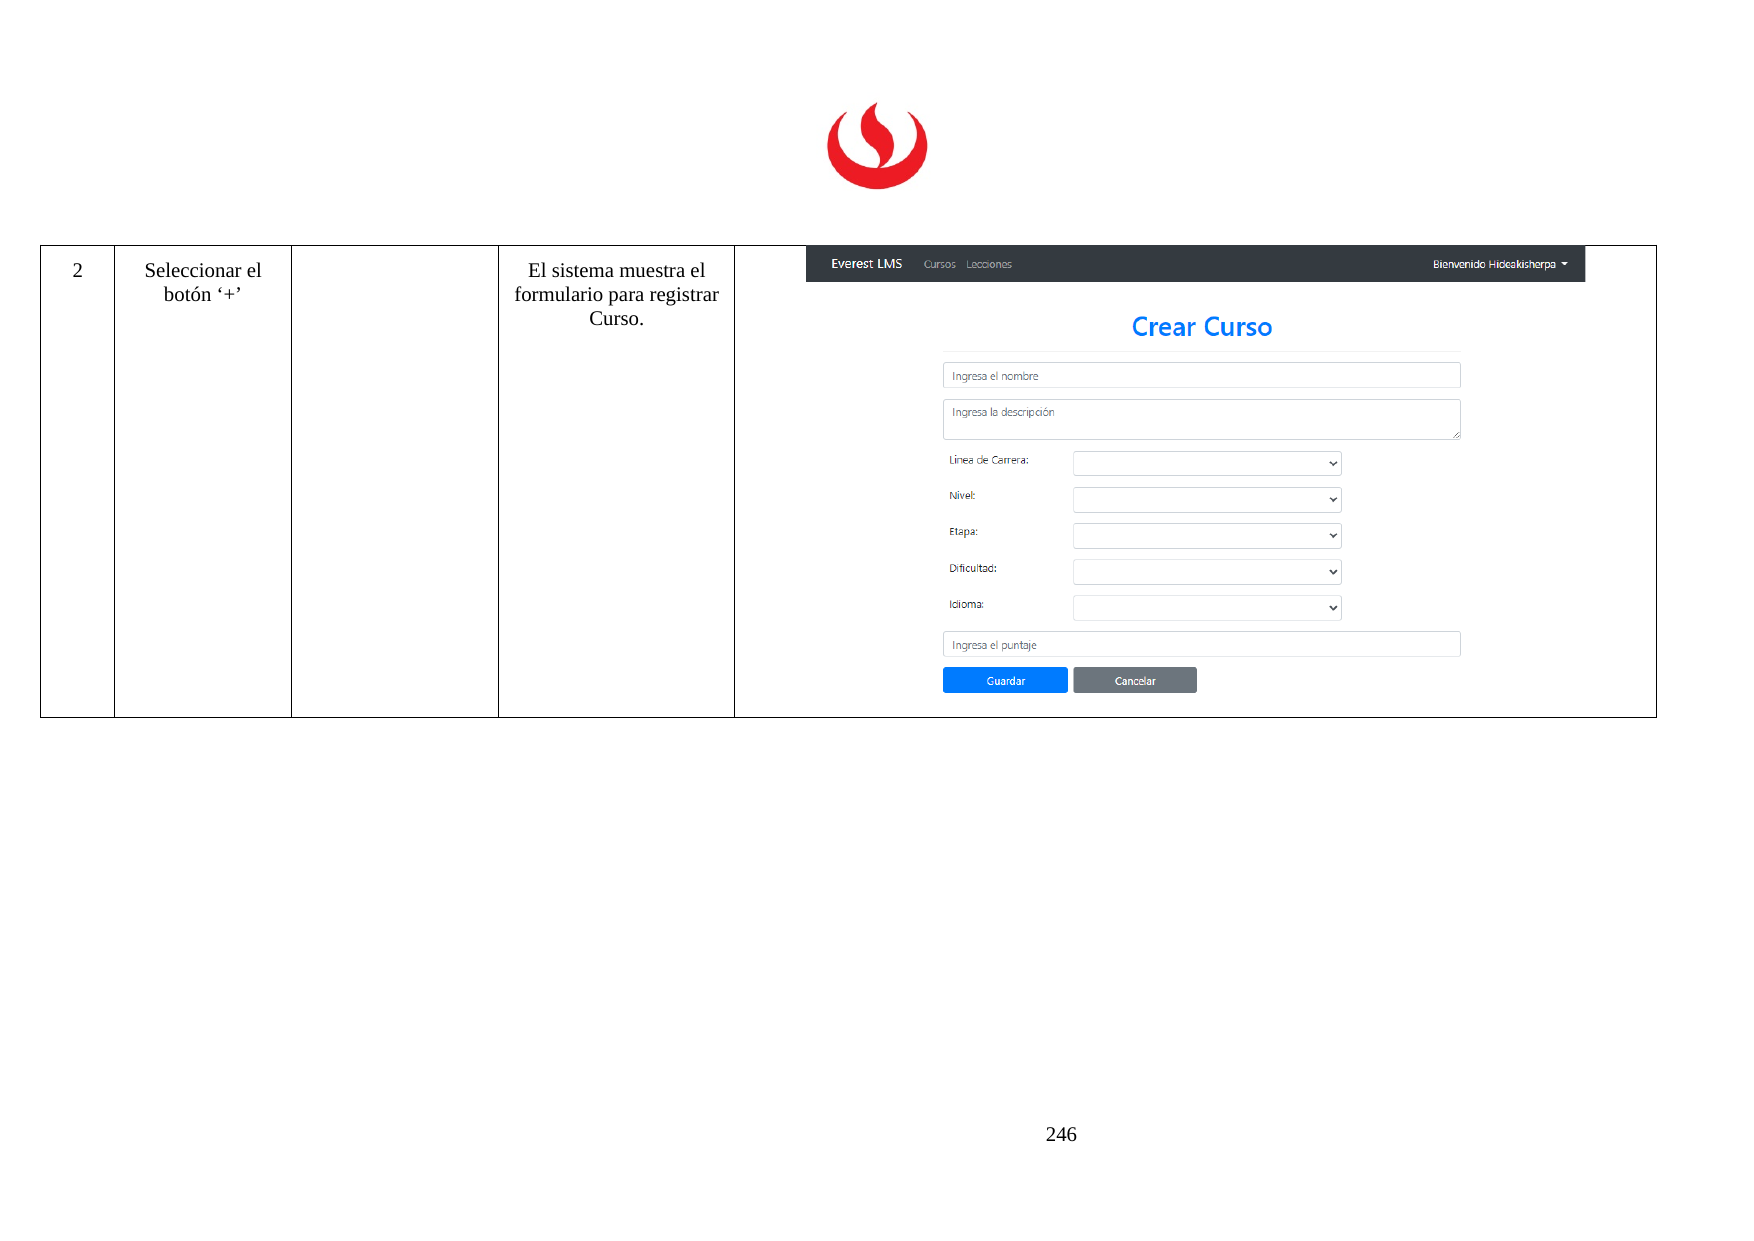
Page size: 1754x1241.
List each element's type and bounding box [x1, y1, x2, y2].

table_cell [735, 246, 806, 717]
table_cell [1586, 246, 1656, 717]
picture [753, 70, 1000, 221]
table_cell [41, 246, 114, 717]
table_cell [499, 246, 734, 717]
picture [806, 245, 1586, 717]
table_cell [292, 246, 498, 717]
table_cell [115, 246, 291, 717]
